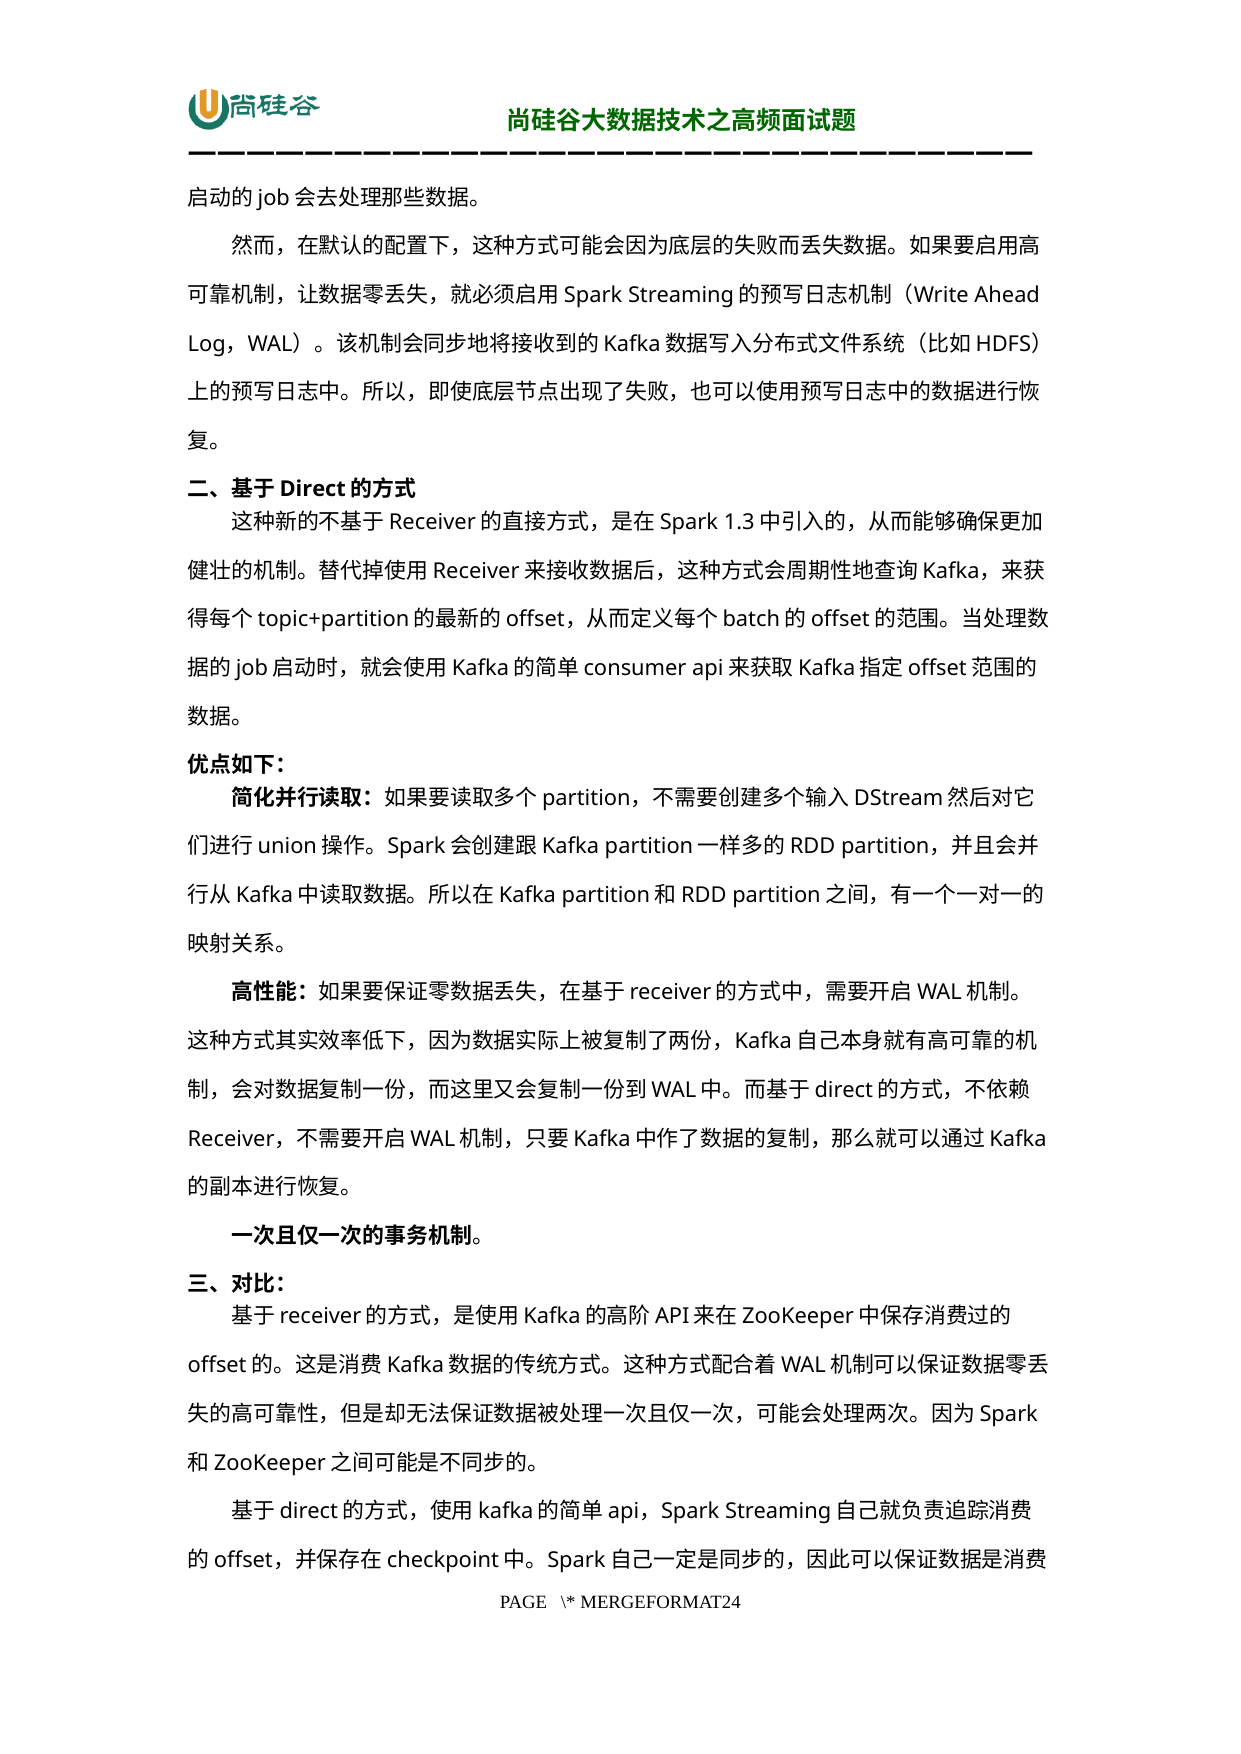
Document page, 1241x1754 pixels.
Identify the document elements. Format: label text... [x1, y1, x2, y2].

text 一次且仅一次的事务机制。 [187, 1217, 1053, 1250]
text 三、对比： [187, 1266, 1053, 1298]
text 然而，在默认的配置下，这种方式可能会因为底层的失败而丢失数据。如果要启用高可靠机制，让数据零丢失，就必须启用Spark Streaming的预写日志机制（Write Ahead Log，WAL）。该机制会同步地将接收到的Kafka数据写入分布式文件系统（比如HDFS）上的预写日志中。所以，即使底层节点出现了失败，也可以使用预写日志中的数据进行恢复。 [187, 228, 1053, 455]
text 高性能：如果要保证零数据丢失，在基于receiver的方式中，需要开启WAL机制。这种方式其实效率低下，因为数据实际上被复制了两份，Kafka自己本身就有高可靠的机制，会对数据复制一份，而这里又会复制一份到WAL中。而基于direct的方式，不依赖Receiver，不需要开启WAL机制，只要Kafka中作了数据的复制，那么就可以通过Kafka的副本进行恢复。 [187, 974, 1053, 1201]
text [187, 1493, 1053, 1574]
text 二、基于Direct的方式 [187, 471, 1053, 503]
text 优点如下： [187, 747, 1053, 779]
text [187, 179, 1053, 212]
text 这种新的不基于Receiver的直接方式，是在Spark 1.3中引入的，从而能够确保更加健壮的机制。替代掉使用Receiver来接收数据后，这种方式会周期性地查询Kafka，来获得每个topic+partition的最新的offset，从而定义每个batch的offset的范围。当处理数据的job启动时，就会使用Kafka的简单consumer api来获取Kafka指定offset范围的数据。 [187, 503, 1053, 731]
text 简化并行读取：如果要读取多个partition，不需要创建多个输入DStream然后对它们进行union操作。Spark会创建跟Kafka partition一样多的RDD partition，并且会并行从Kafka中读取数据。所以在Kafka partition和RDD partition之间，有一个一对一的映射关系。 [187, 779, 1053, 958]
text 基于receiver的方式，是使用Kafka的高阶API来在ZooKeeper中保存消费过的offset的。这是消费Kafka数据的传统方式。这种方式配合着WAL机制可以保证数据零丢失的高可靠性，但是却无法保证数据被处理一次且仅一次，可能会处理两次。因为Spark和ZooKeeper之间可能是不同步的。 [187, 1298, 1053, 1477]
